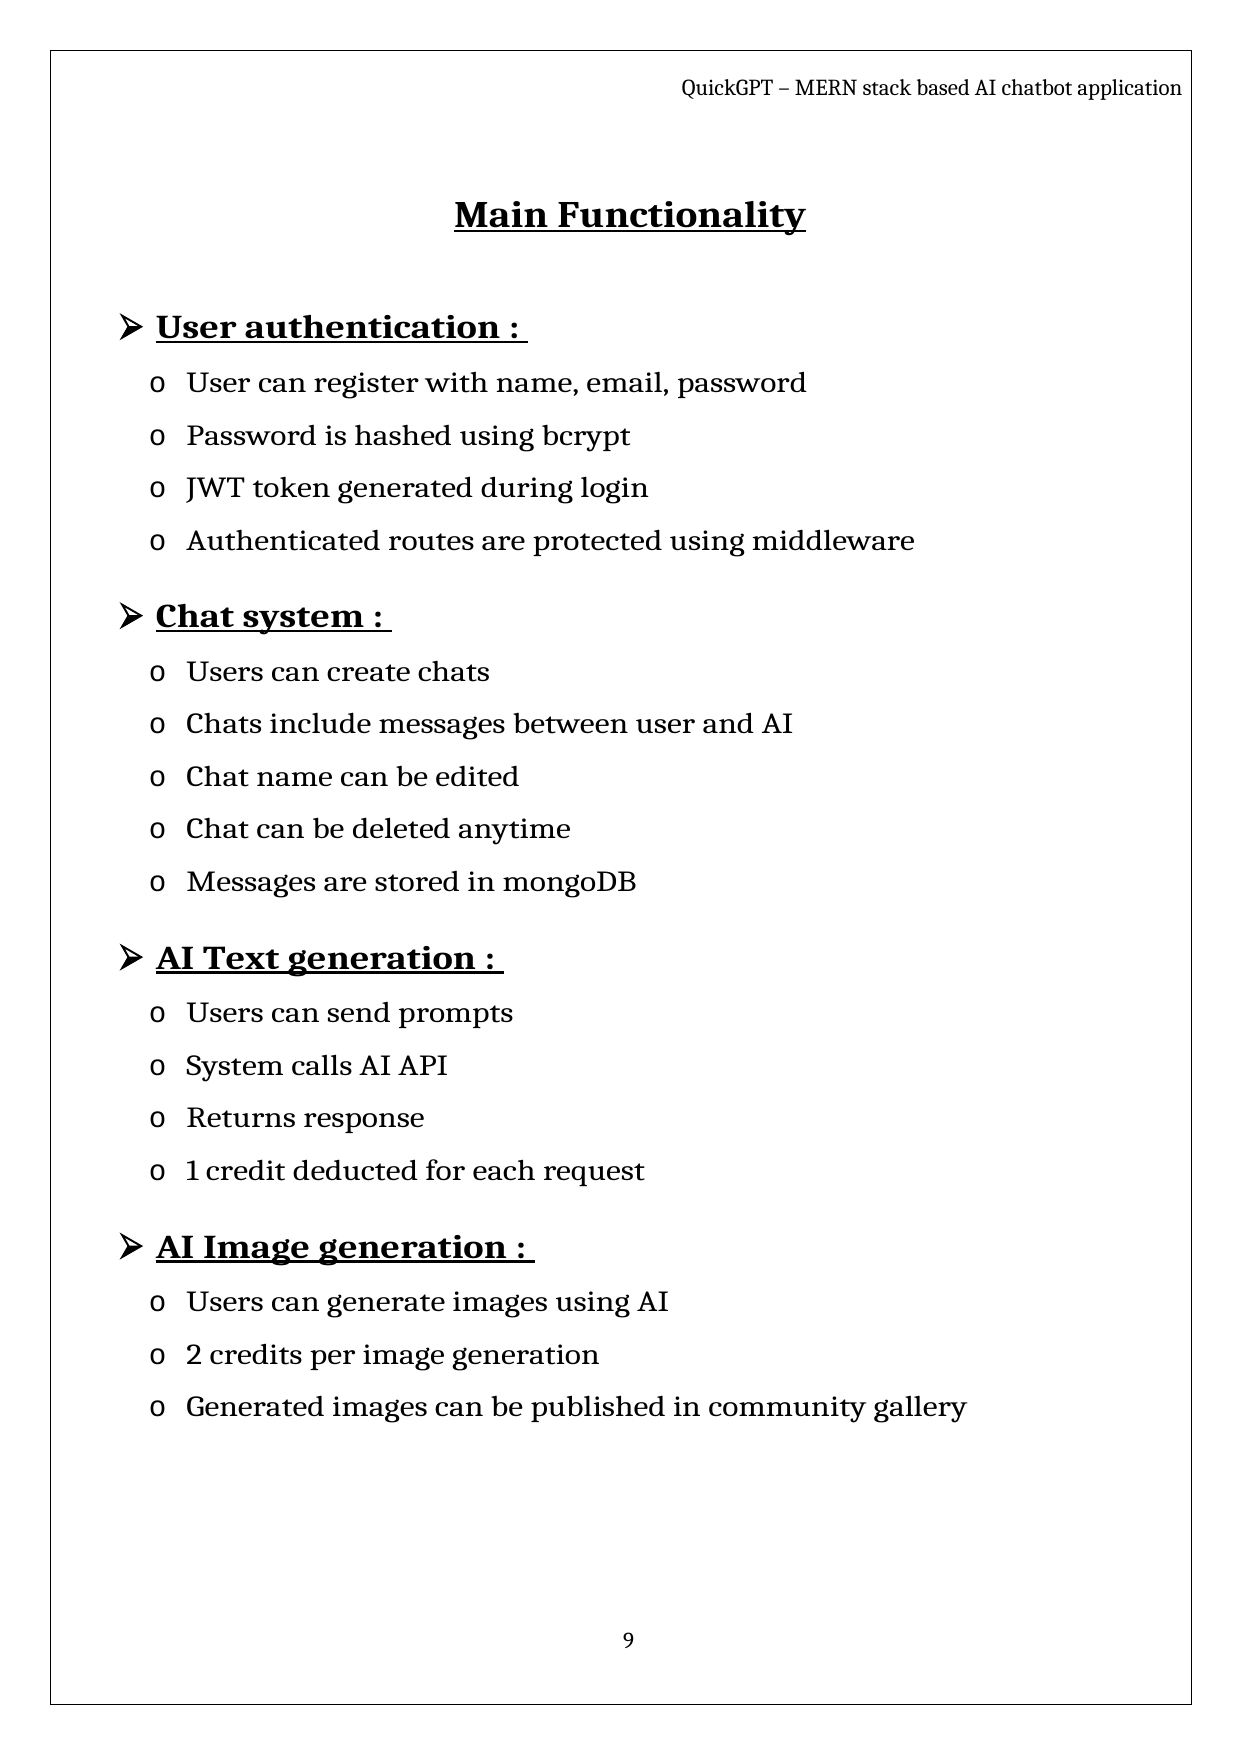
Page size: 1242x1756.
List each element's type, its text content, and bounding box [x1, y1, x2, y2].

list Returns response [149, 1102, 1182, 1137]
list Generated images can be published in community gallery [149, 1391, 1182, 1426]
list JWT token generated during login [149, 471, 1182, 506]
list Users can generate images using AI [149, 1286, 1182, 1321]
list System calls AI API [149, 1049, 1182, 1084]
list Chat system : [118, 598, 1182, 636]
list Messages are stored in mongoDB [149, 865, 1182, 900]
list 2 credits per image generation [149, 1338, 1182, 1373]
list AI Image generation : [118, 1228, 1182, 1266]
subtitle Main Functionality [77, 194, 1183, 237]
list Password is hashed using bcrypt [149, 419, 1182, 454]
list Users can send prompts [149, 997, 1182, 1032]
list AI Text generation : [118, 939, 1182, 977]
list User can register with name, email, password [149, 366, 1182, 401]
list Chats include messages between user and AI [149, 708, 1182, 743]
list Authenticated routes are protected using middleware [149, 524, 1182, 559]
list Chat name can be edited [149, 760, 1182, 795]
list Users can create chats [149, 655, 1182, 690]
list User authentication : [118, 309, 1182, 347]
list 1 credit deducted for each request [149, 1154, 1182, 1189]
list Chat can be deleted anytime [149, 813, 1182, 848]
